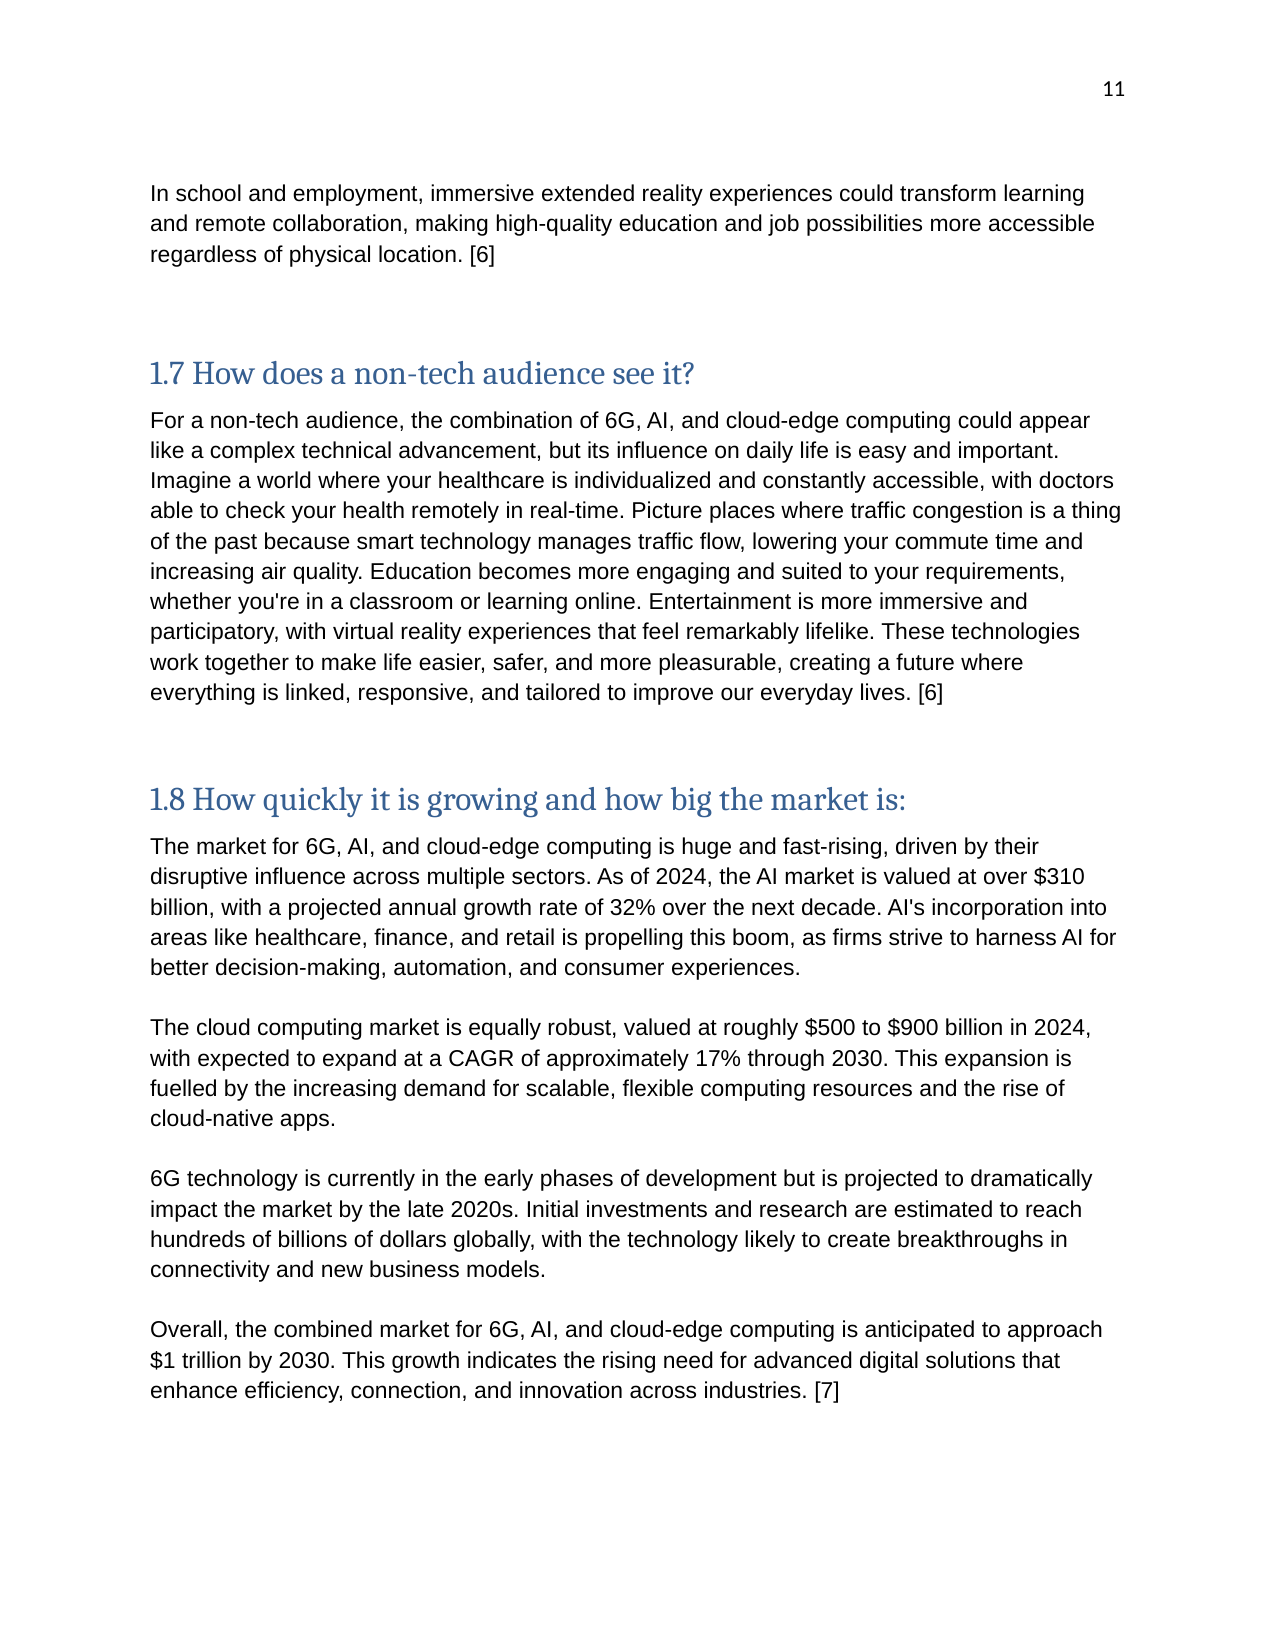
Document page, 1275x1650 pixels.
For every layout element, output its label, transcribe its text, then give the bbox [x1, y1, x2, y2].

text The market for 6G, AI, and cloud-edge computing is huge and fast-rising, driven by their disruptive influence across multiple sectors. As of 2024, the AI market is valued at over $310 billion, with a projected annual growth rate of 32% over the next decade. AI's incorporation into areas like healthcare, finance, and retail is propelling this boom, as firms strive to harness AI for better decision-making, automation, and consumer experiences. The cloud computing market is equally robust, valued at roughly $500 to $900 billion in 2024, with expected to expand at a CAGR of approximately 17% through 2030. This expansion is fuelled by the increasing demand for scalable, flexible computing resources and the rise of cloud-native apps. 6G technology is currently in the early phases of development but is projected to dramatically impact the market by the late 2020s. Initial investments and research are estimated to reach hundreds of billions of dollars globally, with the technology likely to create breakthroughs in connectivity and new business models. Overall, the combined market for 6G, AI, and cloud-edge computing is anticipated to approach $1 trillion by 2030. This growth indicates the rising need for advanced digital solutions that enhance efficiency, connection, and innovation across industries. [7] [150, 833, 1125, 1403]
subtitle 1.8 How quickly it is growing and how big the market is: [150, 781, 1125, 819]
text For a non-tech audience, the combination of 6G, AI, and cloud-edge computing could appear like a complex technical advancement, but its influence on daily life is easy and important. Imagine a world where your healthcare is individualized and constantly accessible, with doctors able to check your health remotely in real-time. Picture places where traffic congestion is a thing of the past because smart technology manages traffic flow, lowering your commute time and increasing air quality. Education becomes more engaging and suited to your requirements, whether you're in a classroom or learning online. Entertainment is more immersive and participatory, with virtual reality experiences that feel remarkably lifelike. These technologies work together to make life easier, safer, and more pleasurable, creating a future where everything is linked, responsive, and tailored to improve our everyday lives. [6] [150, 407, 1125, 705]
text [150, 150, 1125, 329]
subtitle 1.7 How does a non-tech audience see it? [150, 354, 1125, 393]
